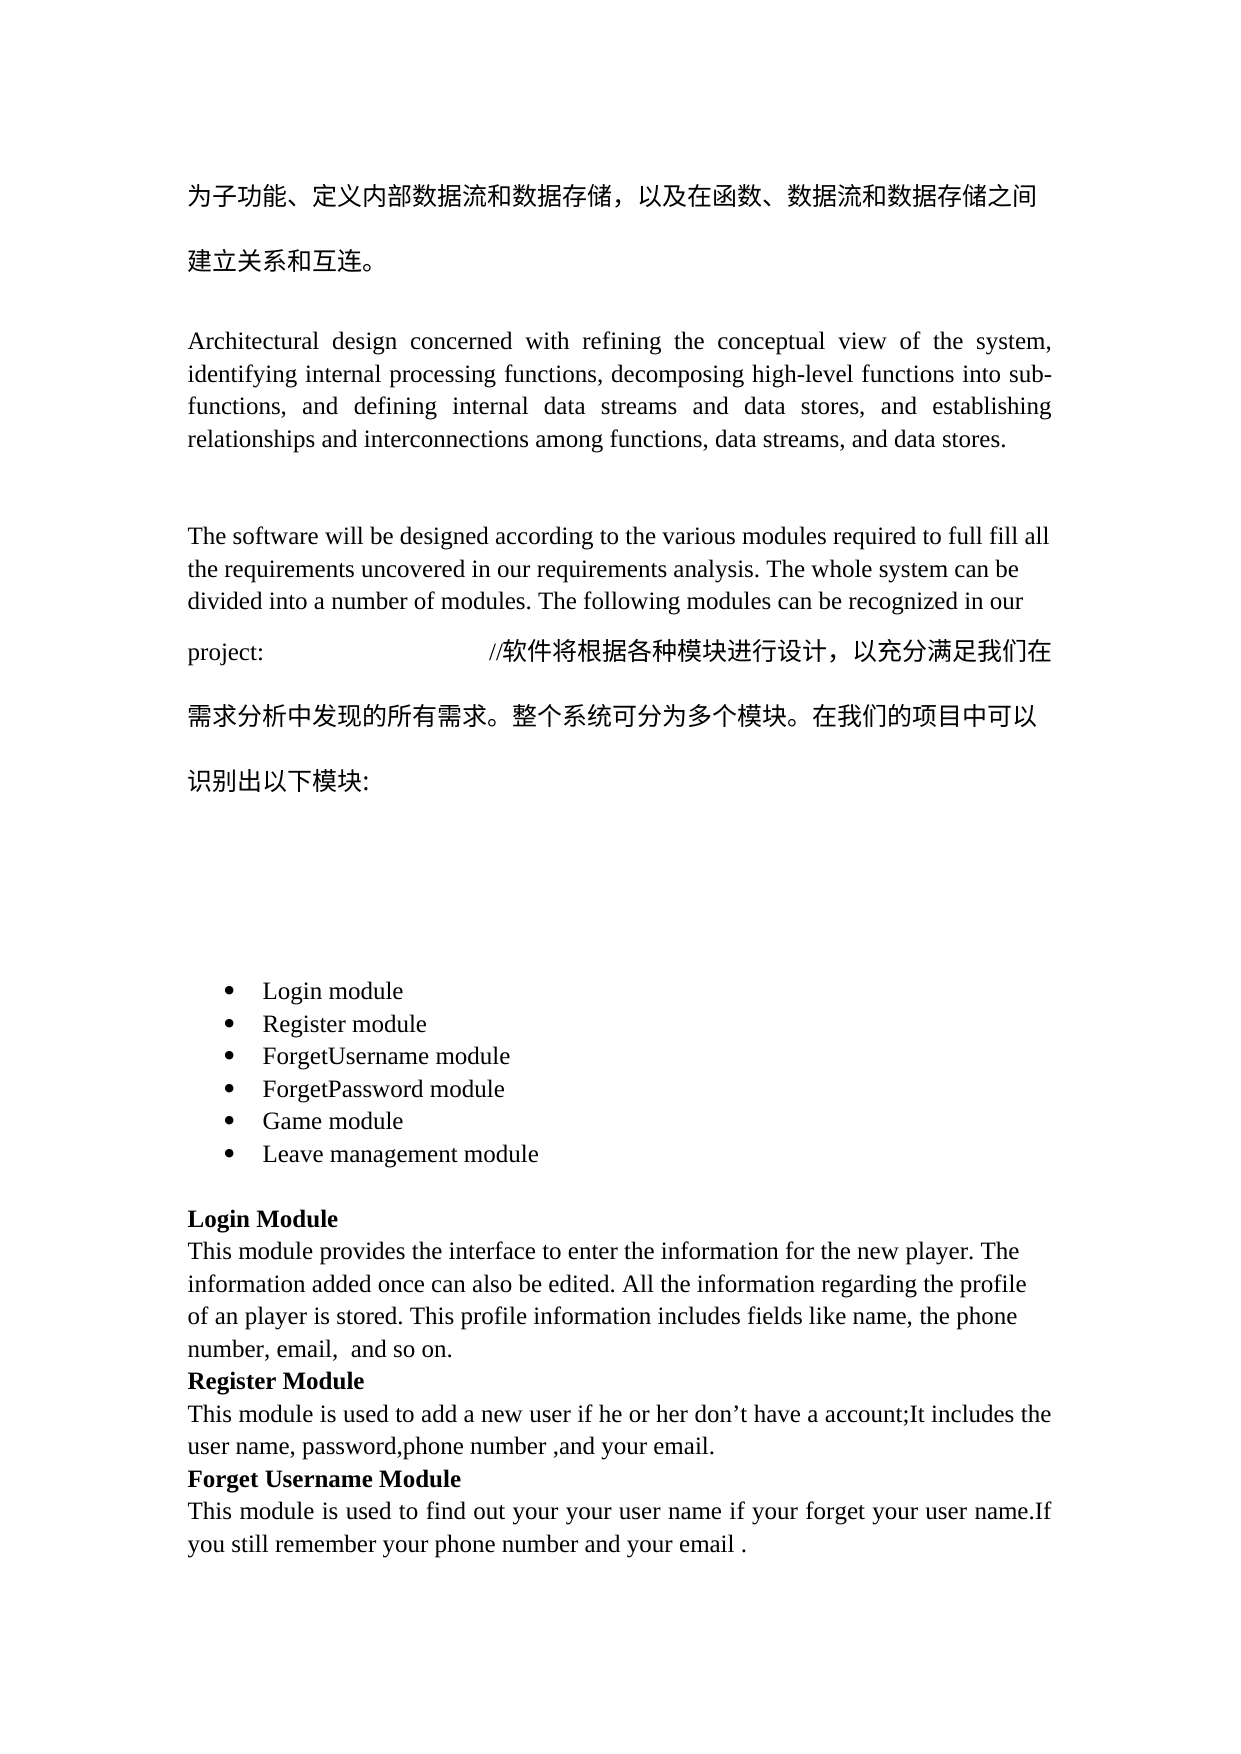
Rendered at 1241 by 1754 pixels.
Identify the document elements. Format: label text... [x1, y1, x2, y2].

text The software will be designed according to the various modules required to full fill all the requirements uncovered in our requirements analysis. The whole system can be divided into a number of modules. The following modules can be recognized in our project: //软件将根据各种模块进行设计，以充分满足我们在需求分析中发现的所有需求。整个系统可分为多个模块。在我们的项目中可以识别出以下模块: [187, 519, 1053, 942]
text Architectural design concerned with refining the conceptual view of the system, identifying internal processing functions, decomposing high-level functions into sub-functions, and defining internal data streams and data stores, and establishing relationships and interconnections among functions, data streams, and data stores. [187, 324, 1053, 454]
list ForgetUsername module [225, 1039, 1053, 1072]
list Register module [225, 1007, 1053, 1039]
list Game module [225, 1104, 1053, 1137]
list Login module [225, 974, 1053, 1007]
list Leave management module [225, 1137, 1053, 1169]
text Login Module [187, 1202, 1053, 1234]
text This module is used to add a new user if he or her don’t have a account;It includes the user name, password,phone number ,and your email. [187, 1397, 1053, 1462]
text Register Module [187, 1364, 1053, 1397]
text Forget Username Module [187, 1462, 1053, 1494]
list ForgetPassword module [225, 1072, 1053, 1104]
text This module is used to find out your your user name if your forget your user name.If you still remember your phone number and your email . [187, 1494, 1053, 1559]
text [187, 162, 1053, 292]
text This module provides the interface to enter the information for the new player. The information added once can also be edited. All the information regarding the profile of an player is stored. This profile information includes fields like name, the phone number, email, and so on. [187, 1234, 1053, 1364]
